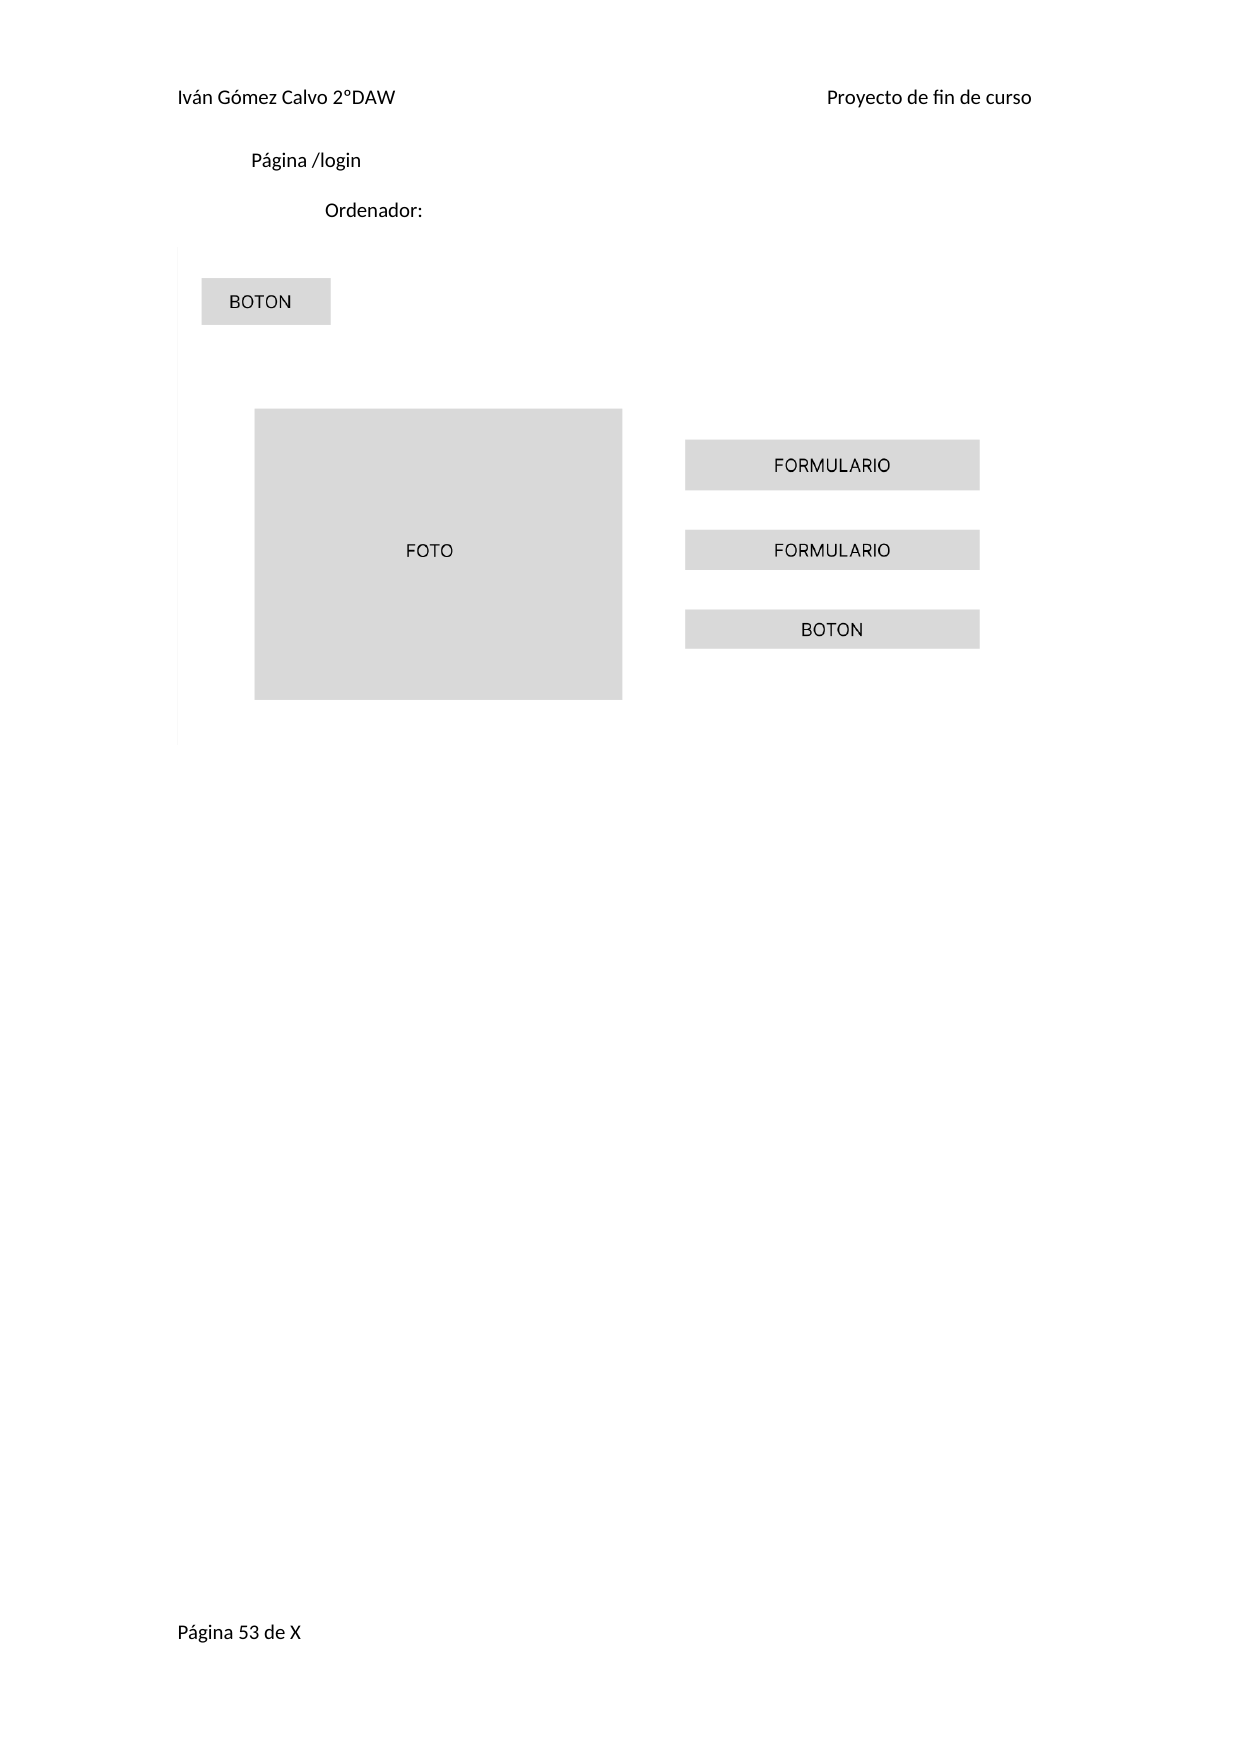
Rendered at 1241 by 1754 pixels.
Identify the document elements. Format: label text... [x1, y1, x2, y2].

text Página /login [177, 148, 1063, 173]
text Ordenador: [177, 198, 1063, 223]
picture [177, 247, 1063, 745]
